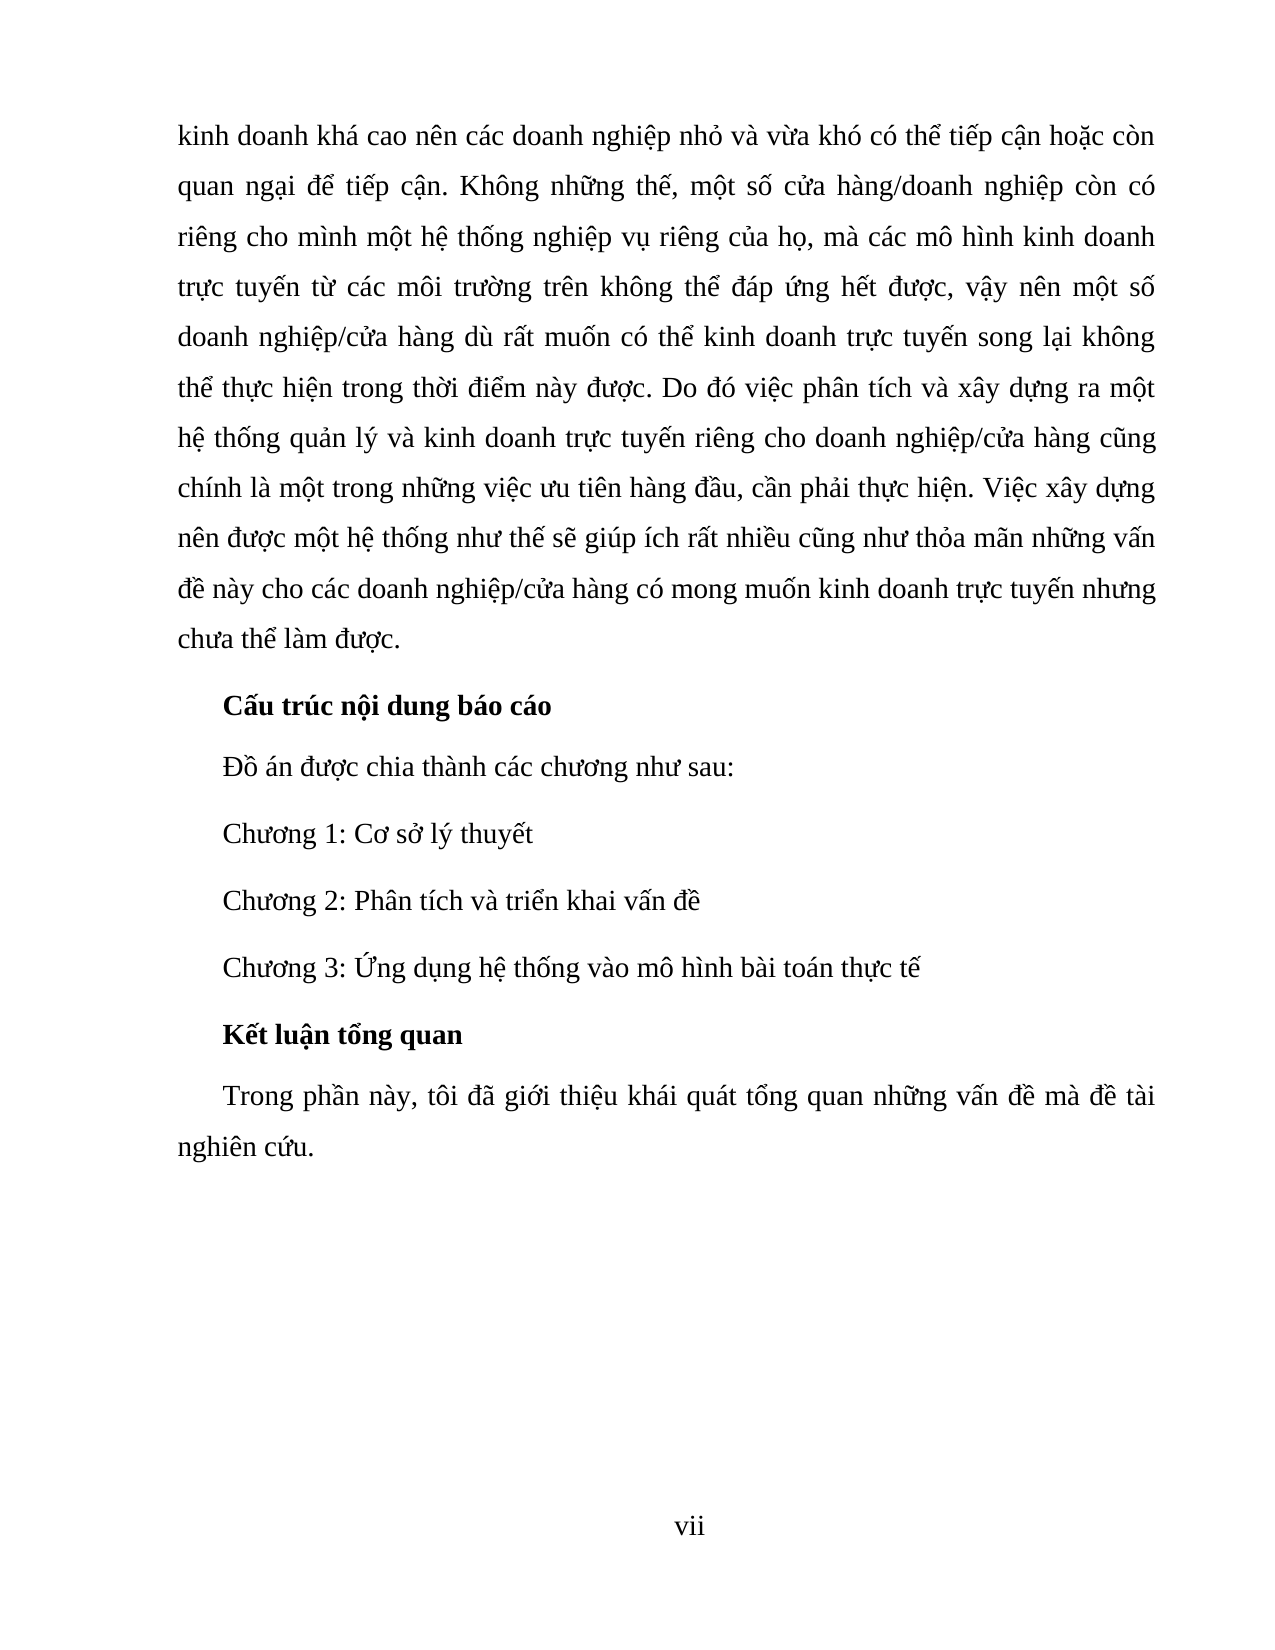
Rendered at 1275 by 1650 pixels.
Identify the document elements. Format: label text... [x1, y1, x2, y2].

subtitle Cấu trúc nội dung báo cáo [177, 688, 1157, 722]
text Chương 1: Cơ sở lý thuyết [177, 816, 1157, 850]
text Đồ án được chia thành các chương như sau: [177, 749, 1157, 783]
text Chương 3: Ứng dụng hệ thống vào mô hình bài toán thực tế [177, 950, 1157, 984]
text Trong phần này, tôi đã giới thiệu khái quát tổng quan những vấn đề mà đề tài nghiên cứu. [177, 1078, 1157, 1162]
subtitle Kết luận tổng quan [177, 1017, 1157, 1051]
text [177, 118, 1157, 655]
text Chương 2: Phân tích và triển khai vấn đề [177, 883, 1157, 917]
